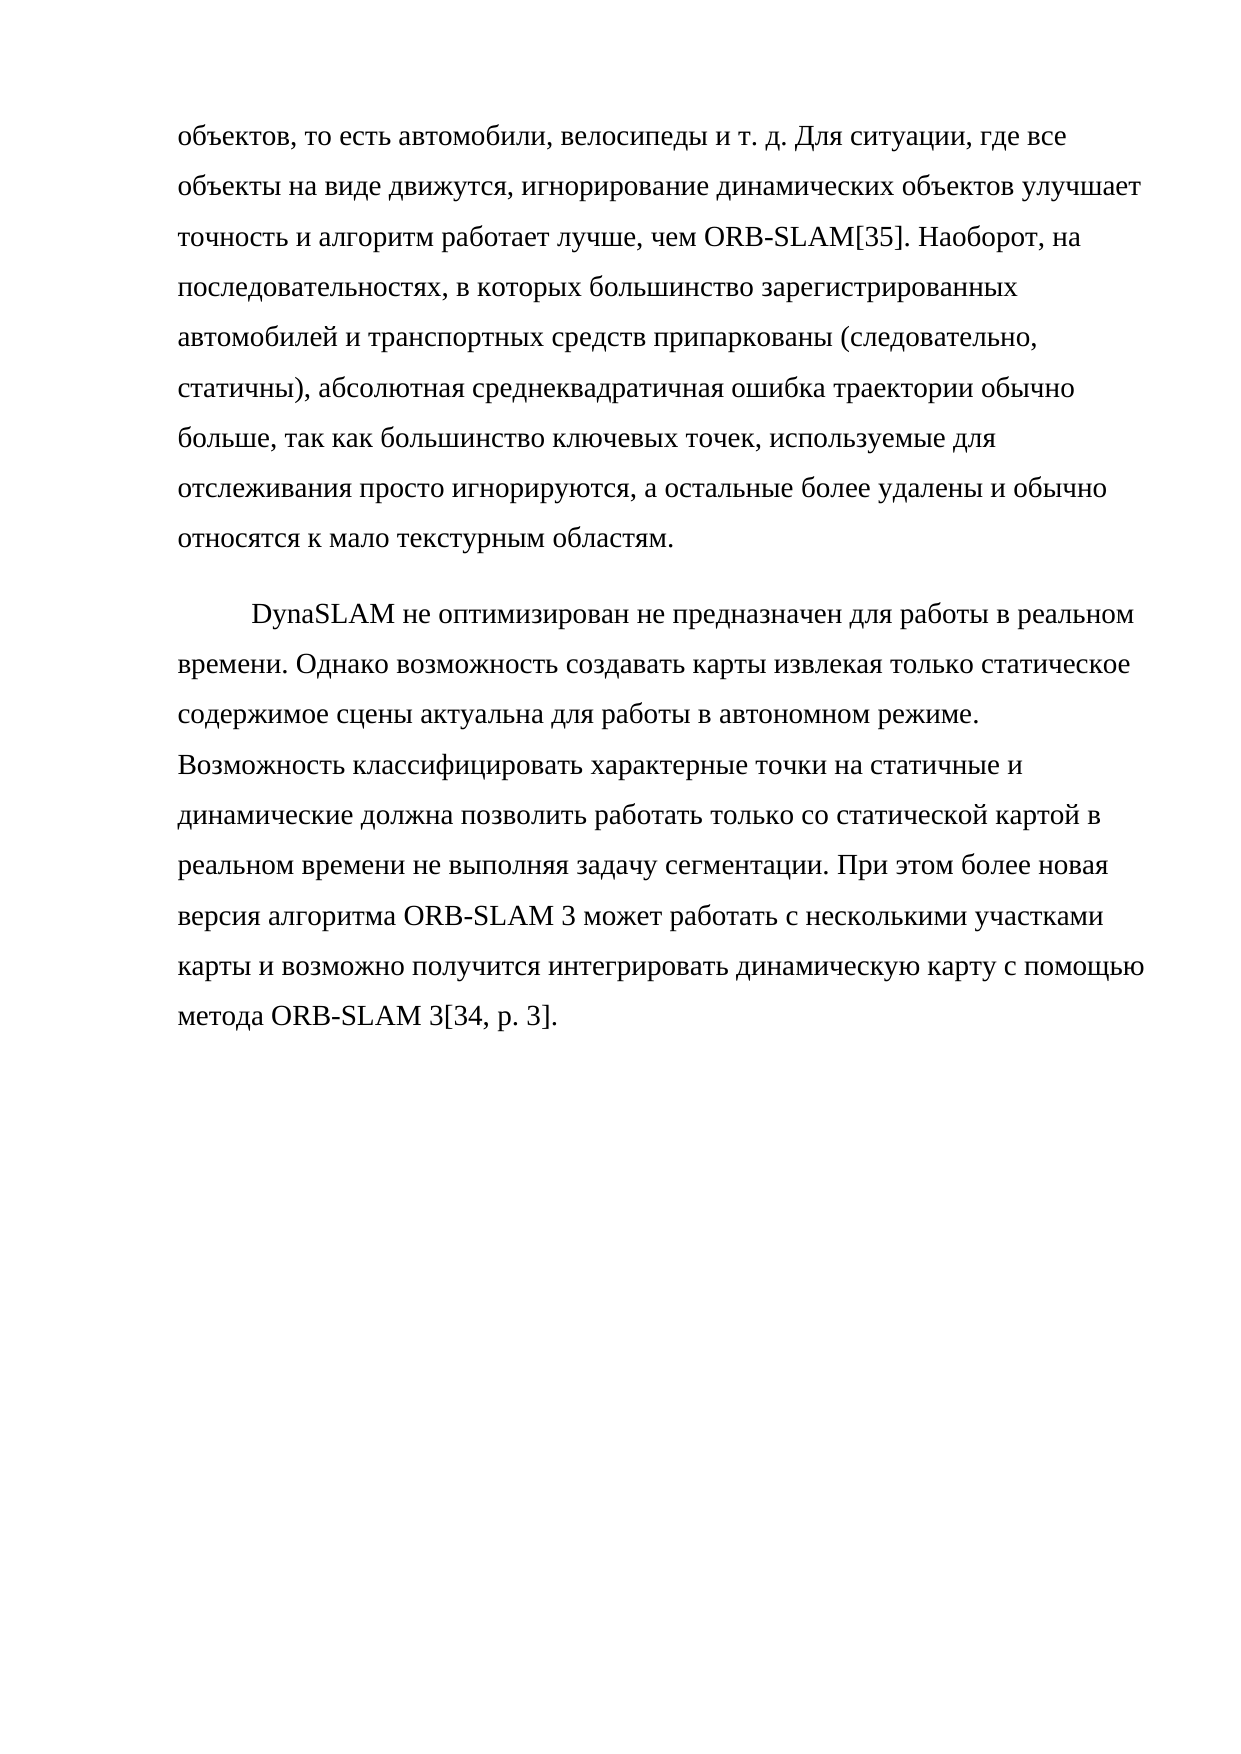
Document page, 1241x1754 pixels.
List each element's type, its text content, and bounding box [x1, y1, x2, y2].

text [177, 118, 1152, 554]
text DynaSLAM не оптимизирован не предназначен для работы в реальном времени. Однако возможность создавать карты извлекая только статическое содержимое сцены актуальна для работы в автономном режиме. Возможность классифицировать характерные точки на статичные и динамические должна позволить работать только со статической картой в реальном времени не выполняя задачу сегментации. При этом более новая версия алгоритма ORB-SLAM 3 может работать с несколькими участками карты и возможно получится интегрировать динамическую карту с помощью метода ORB-SLAM 3[34, p. 3]. [177, 596, 1152, 1032]
